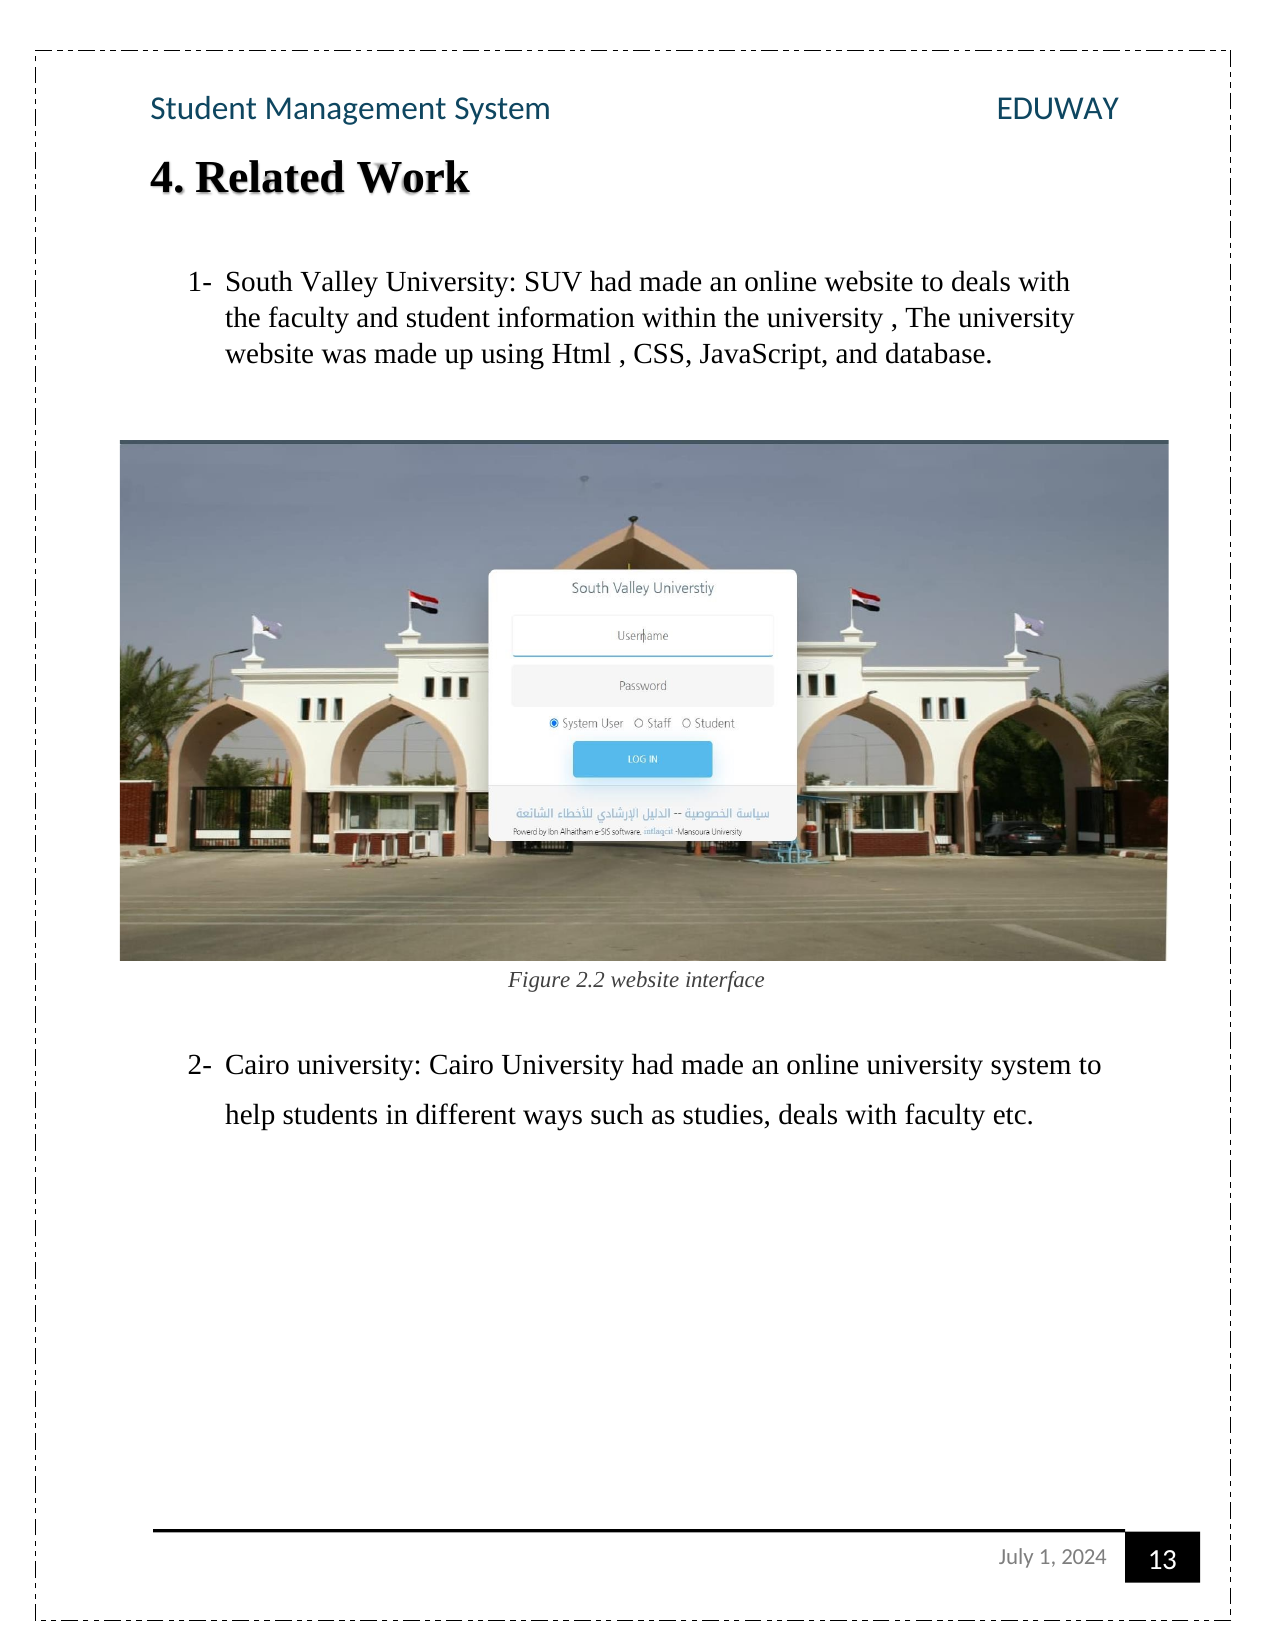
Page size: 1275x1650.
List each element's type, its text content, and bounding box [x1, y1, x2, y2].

picture [119, 440, 1169, 961]
picture [149, 135, 523, 233]
list South Valley University: SUV had made an online website to deals with the faculty and student information within the university , The university website was made up using Html , CSS, JavaScript, and database. [187, 264, 1109, 370]
list Cairo university: Cairo University had made an online university system to help students in different ways such as studies, deals with faculty etc. [187, 1047, 1102, 1131]
text July 1, 2024 [35, 1542, 1107, 1571]
